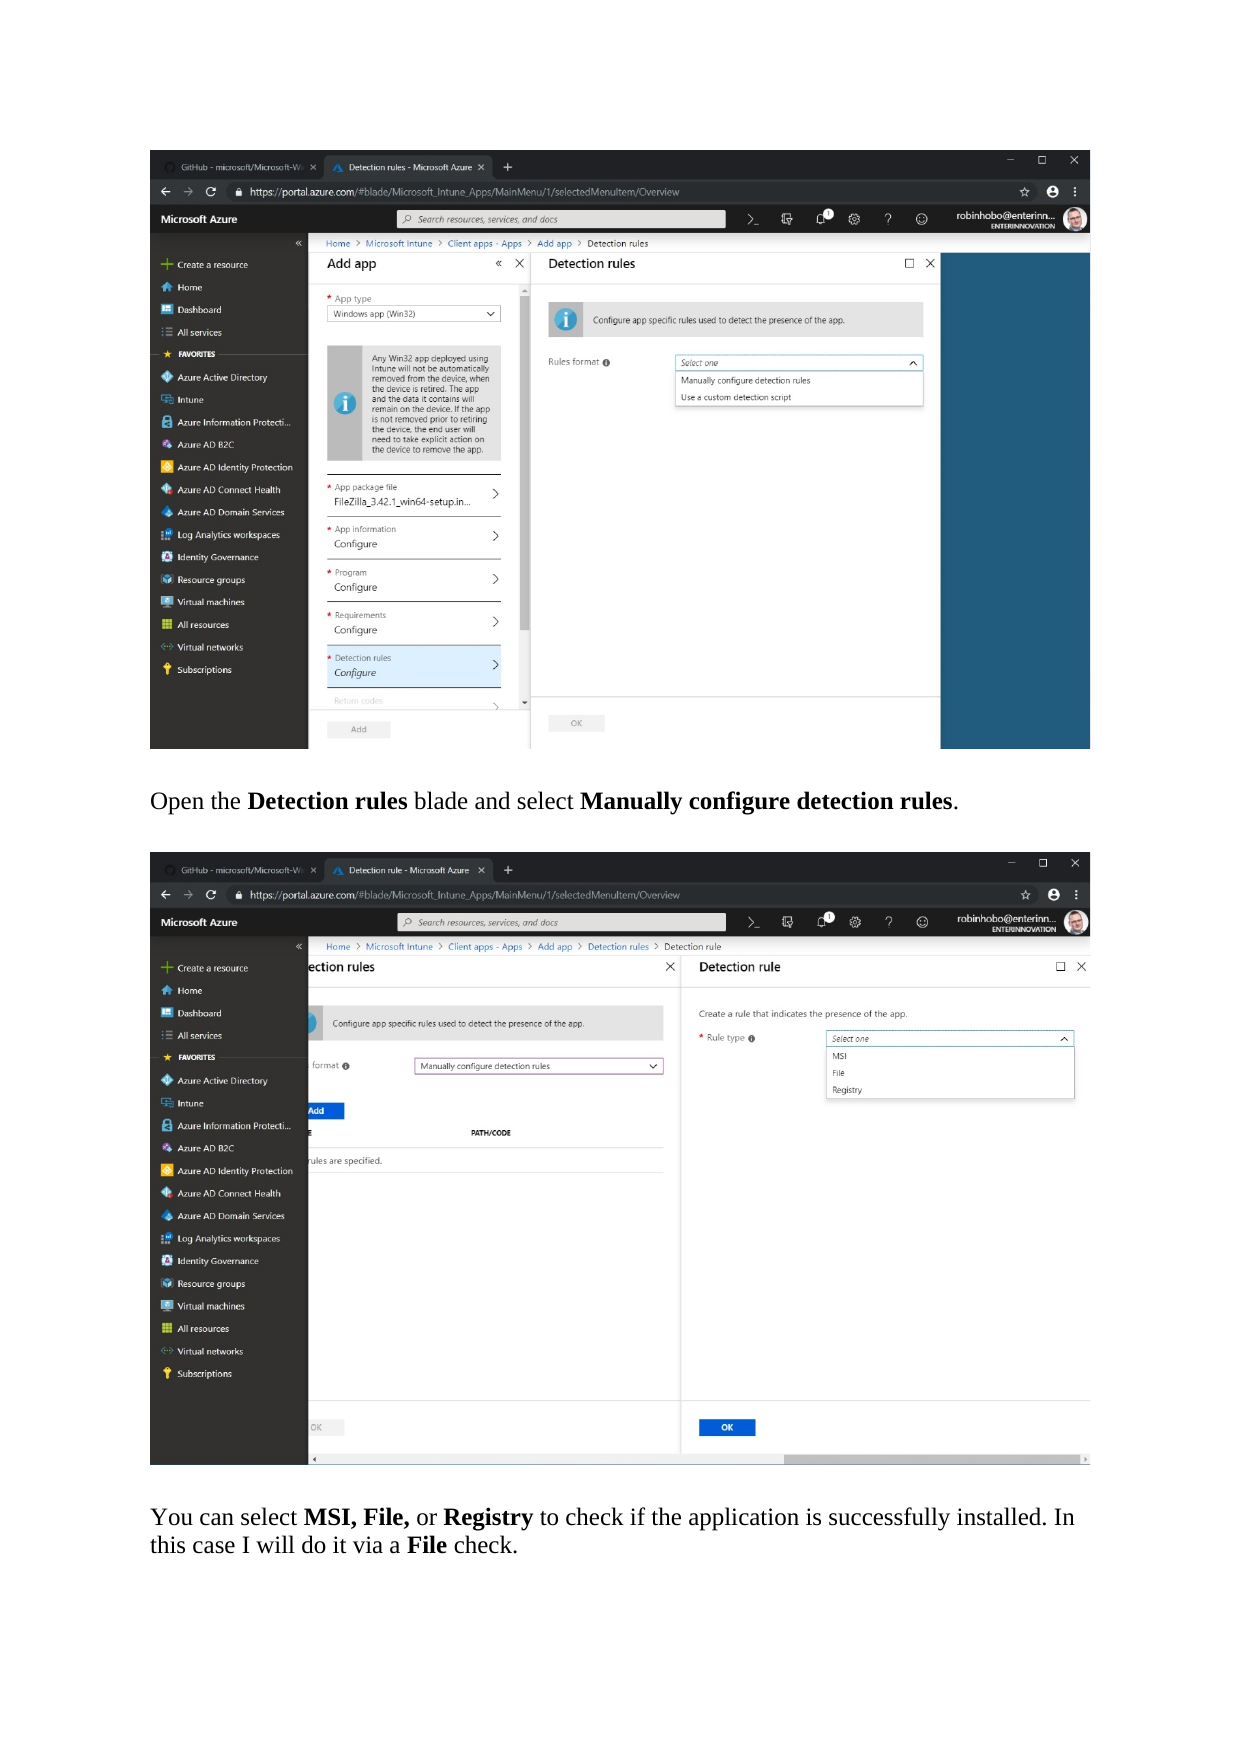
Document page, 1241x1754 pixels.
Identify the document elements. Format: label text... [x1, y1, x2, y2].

text You can select MSI, File, or Registry to check if the application is successfully installed. In this case I will do it via a File check. [150, 1502, 1090, 1559]
text Open the Detection rules blade and select Manually configure detection rules. [150, 786, 1090, 815]
picture [150, 852, 1091, 1465]
picture [150, 150, 1091, 749]
